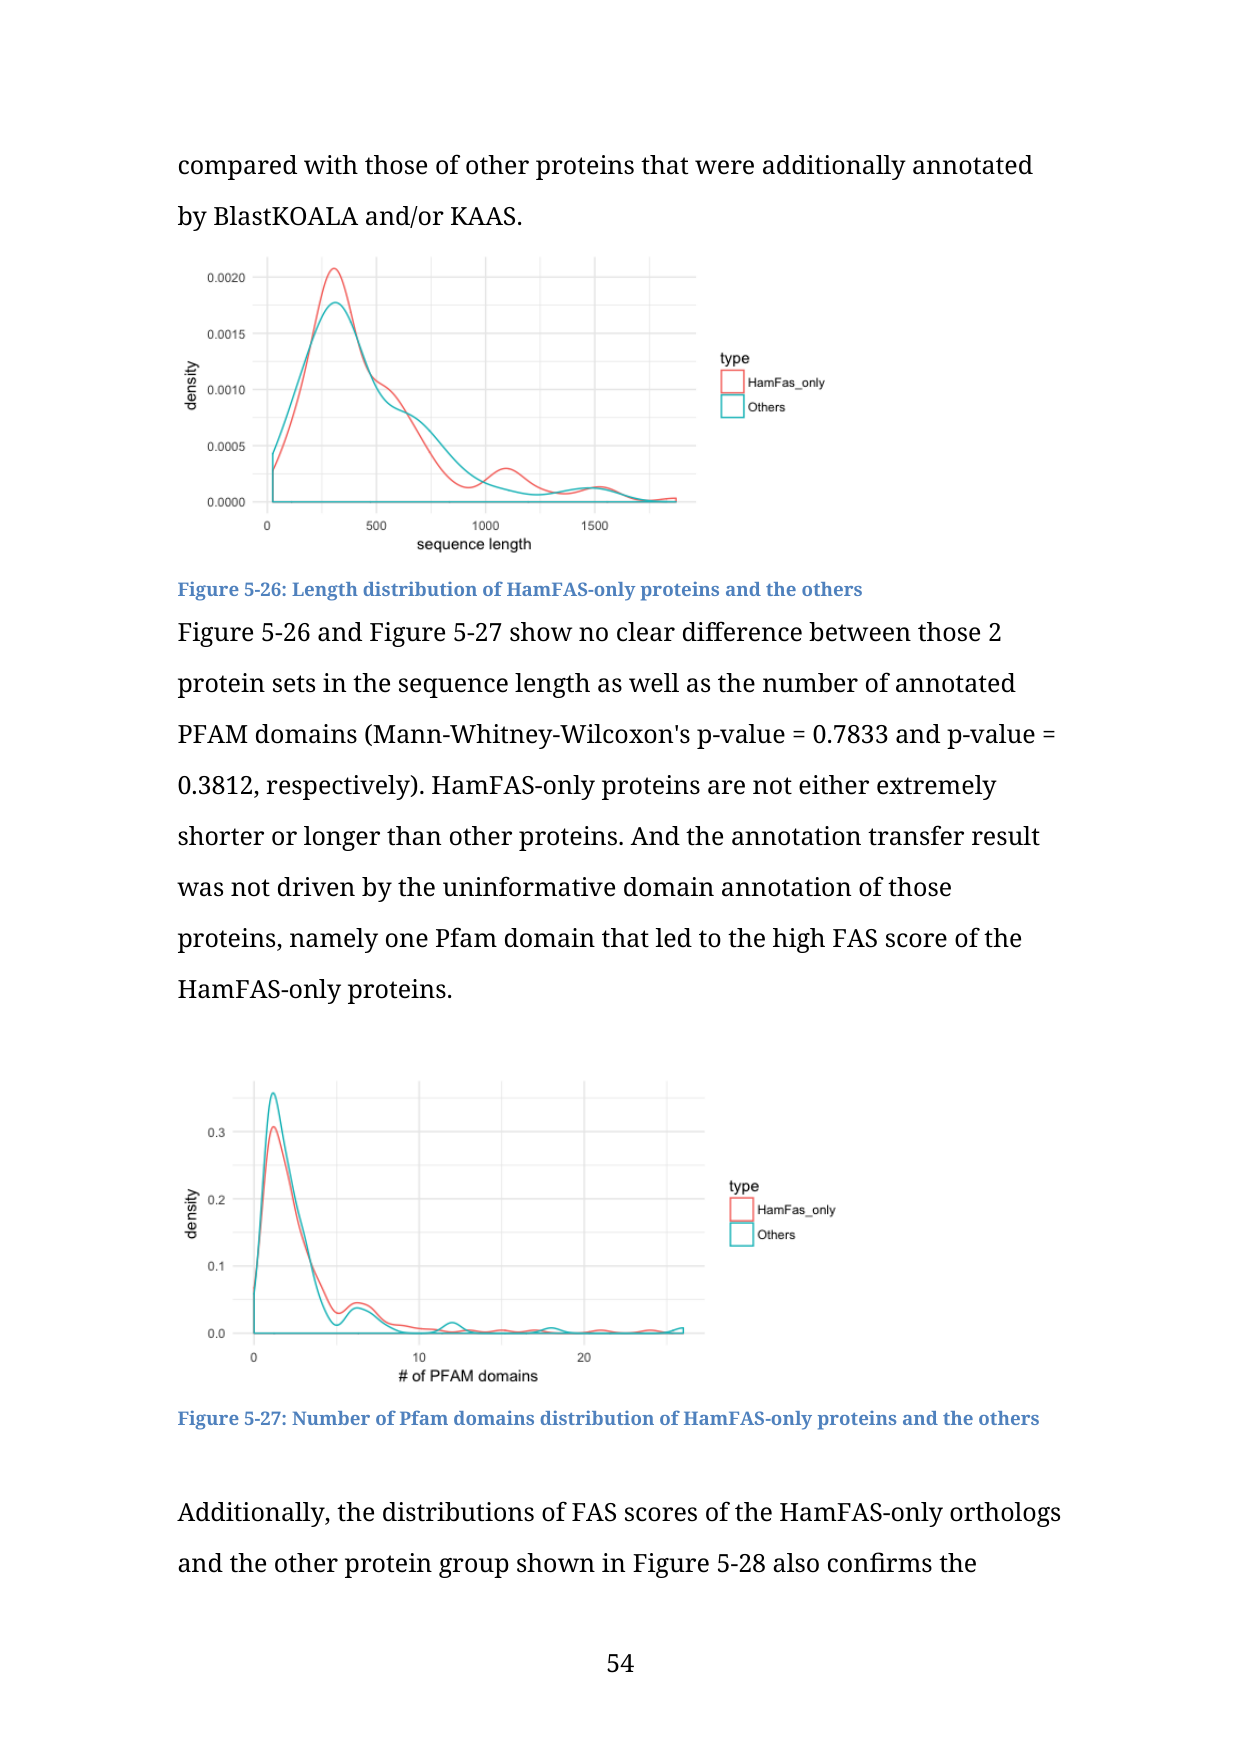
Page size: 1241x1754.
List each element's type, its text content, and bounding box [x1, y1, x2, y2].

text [177, 1494, 1063, 1580]
picture [177, 1073, 852, 1389]
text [177, 148, 1063, 233]
picture [177, 249, 841, 560]
